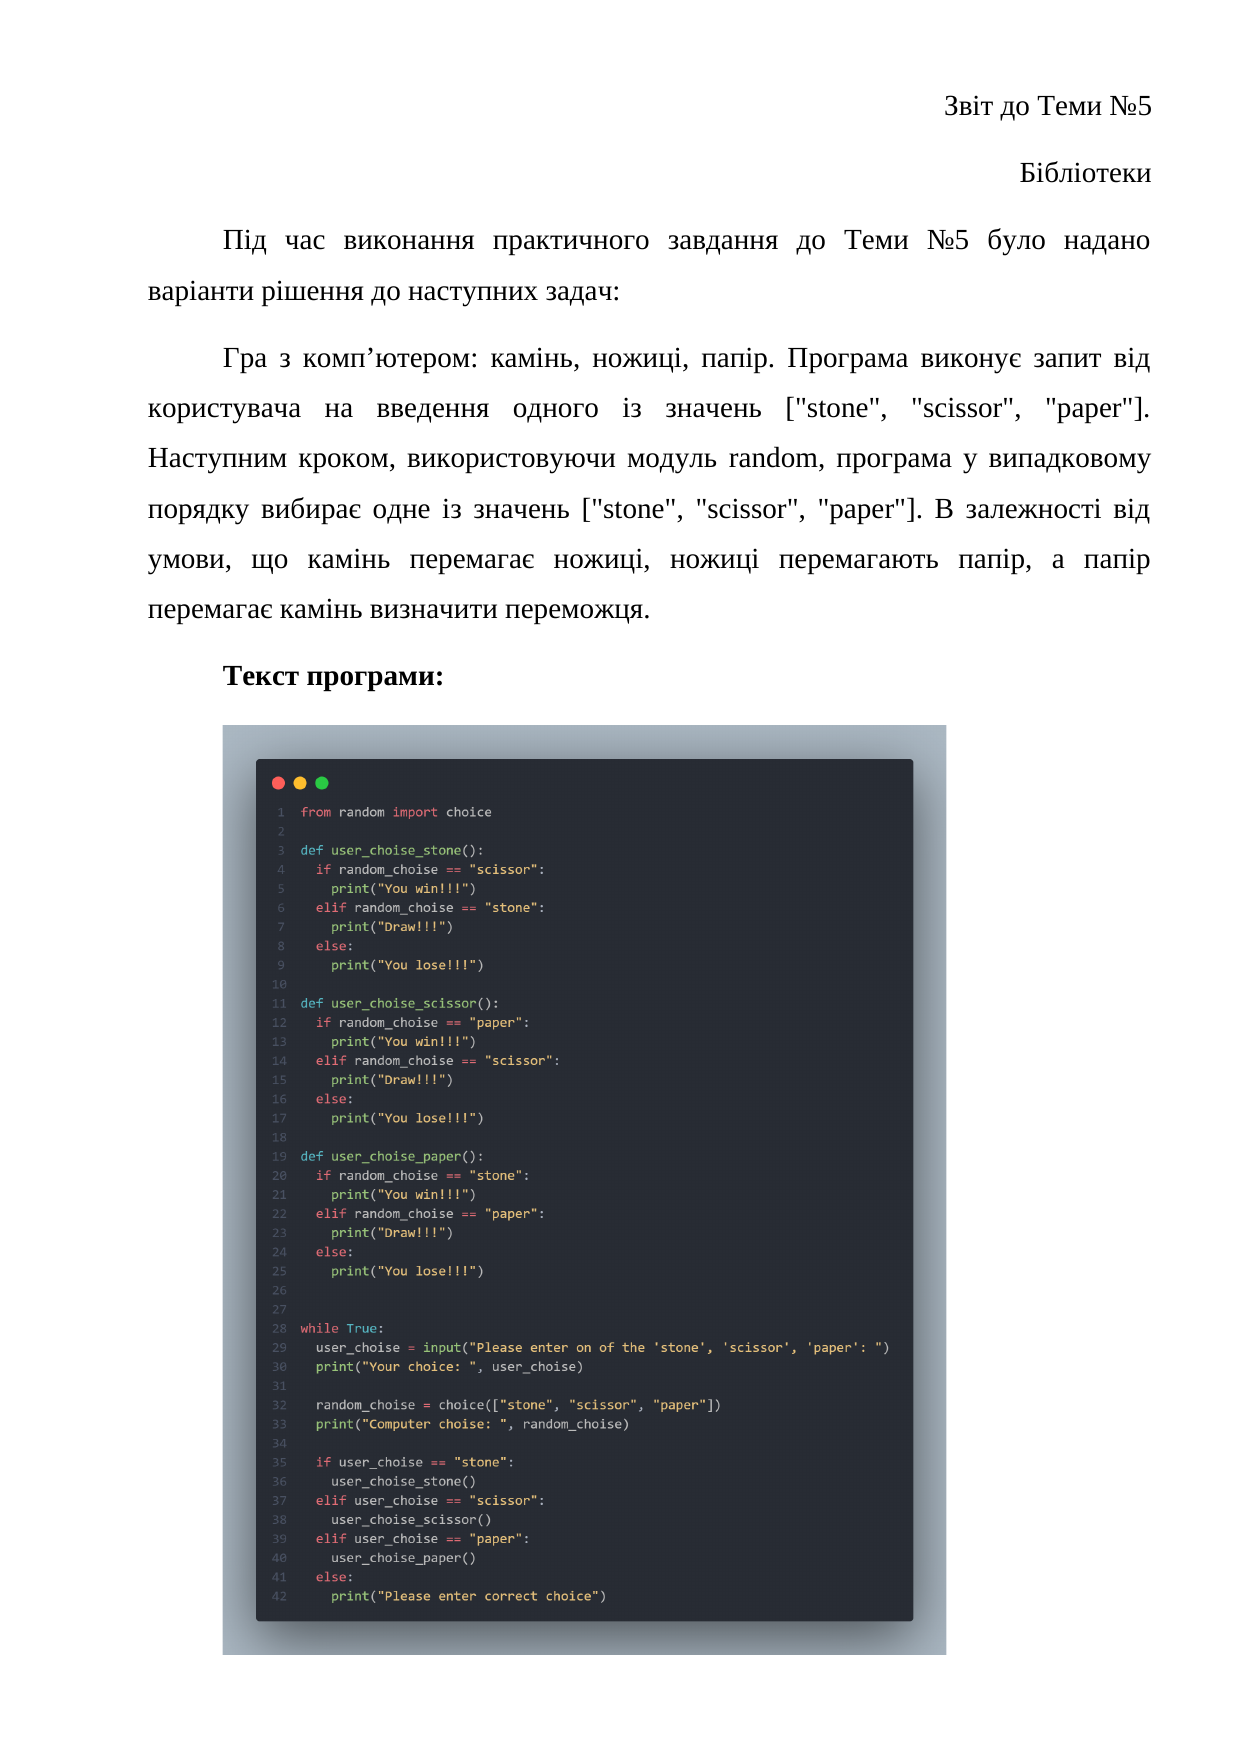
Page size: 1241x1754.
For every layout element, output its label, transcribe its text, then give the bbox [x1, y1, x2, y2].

text Під час виконання практичного завдання до Теми №5 було надано варіанти рішення до наступних задач: [148, 222, 1152, 306]
text Гра з комп’ютером: камінь, ножиці, папір. Програма виконує запит від користувача на введення одного із значень ["stone", "scissor", "paper"]. Наступним кроком, використовуючи модуль random, програма у випадковому порядку вибирає одне із значень ["stone", "scissor", "paper"]. В залежності від умови, що камінь перемагає ножиці, ножиці перемагають папір, а папір перемагає камінь визначити переможця. [148, 340, 1152, 625]
picture [222, 725, 947, 1655]
text Бібліотеки [148, 156, 1152, 189]
text Звіт до Теми №5 [148, 88, 1152, 122]
text Текст програми: [148, 658, 1152, 692]
